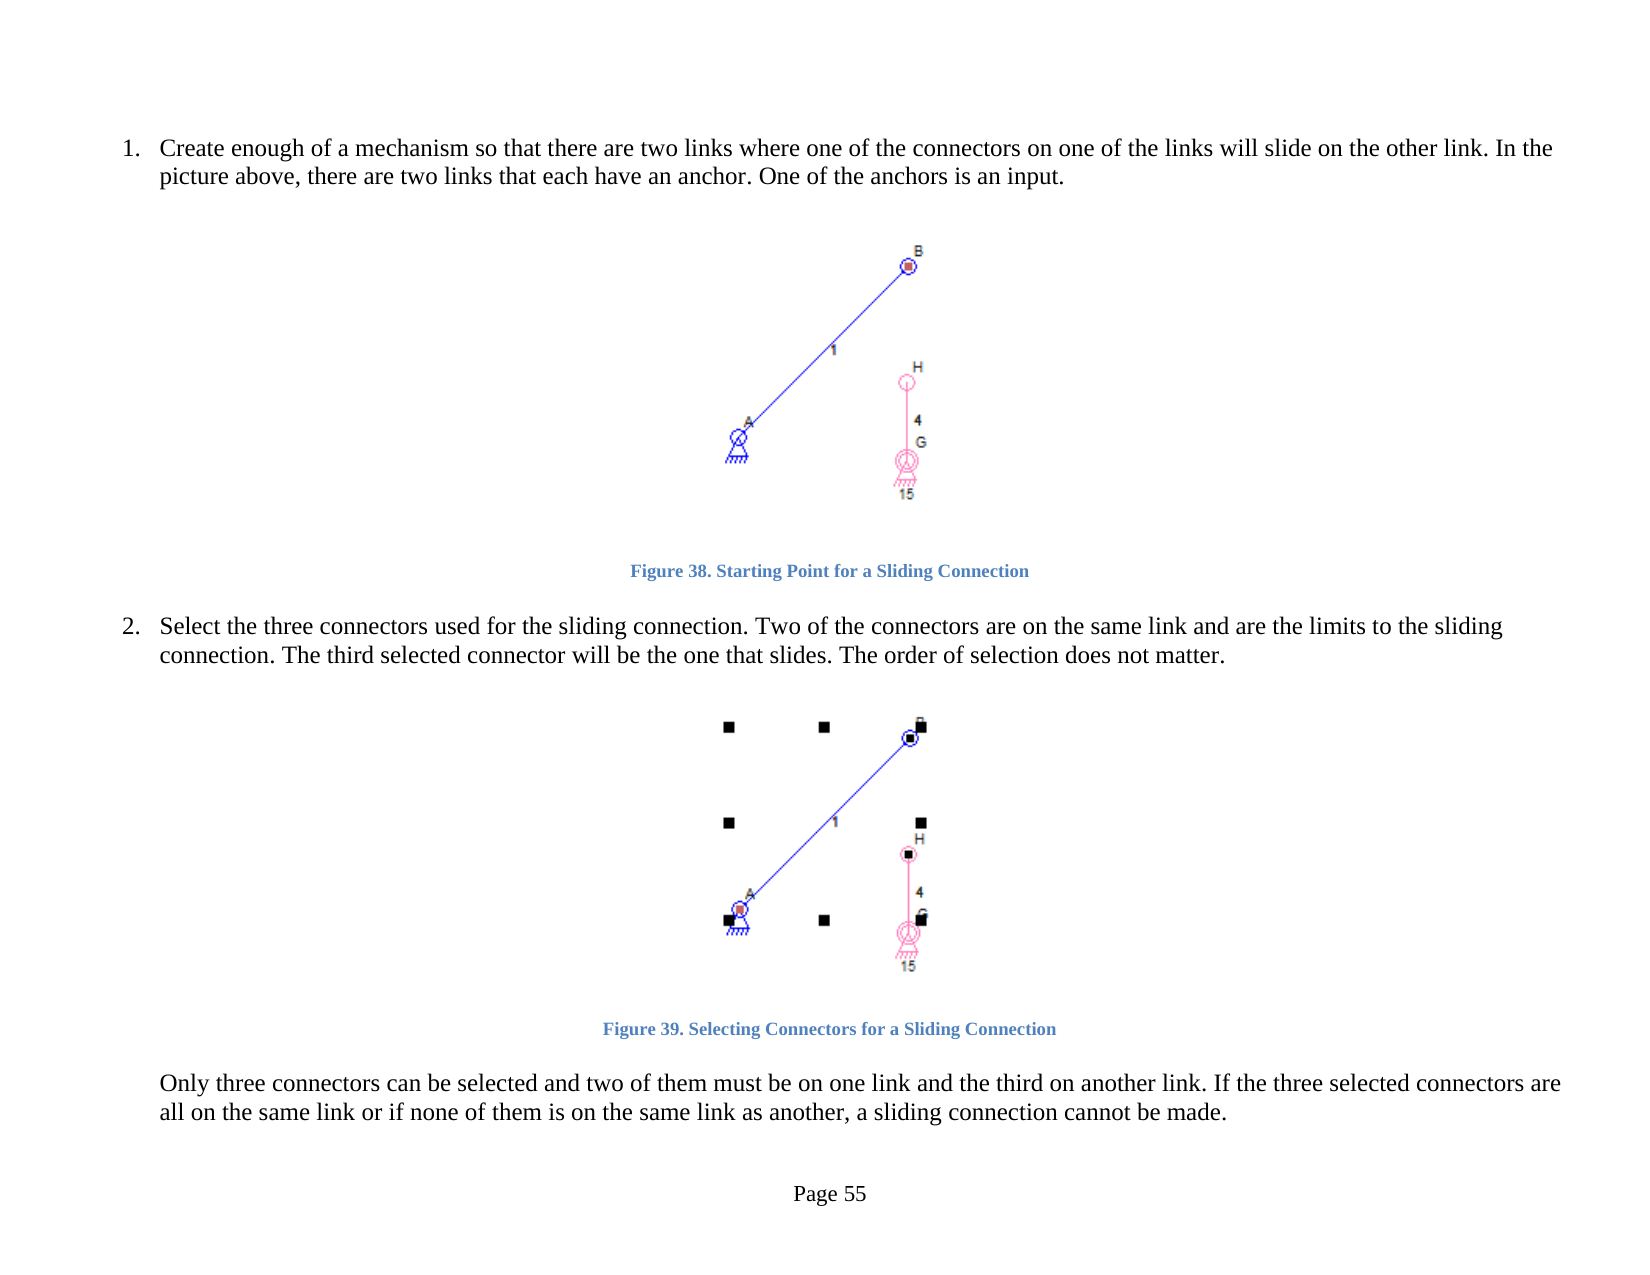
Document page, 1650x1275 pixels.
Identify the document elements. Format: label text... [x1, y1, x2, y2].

list Create enough of a mechanism so that there are two links where one of the connectors on one of the links will slide on the other link. In the picture above, there are two links that each have an anchor. One of the anchors is an input. [122, 133, 1575, 190]
picture [691, 697, 969, 989]
picture [671, 219, 988, 531]
text Only three connectors can be selected and two of them must be on one link and the third on another link. If the three selected connectors are all on the same link or if none of them is on the same link as another, a sliding connection cannot be made. [159, 1068, 1575, 1126]
list Select the three connectors used for the sliding connection. Two of the connectors are on the same link and are the limits to the sliding connection. The third selected connector will be the one that slides. The order of selection does not matter. [122, 611, 1575, 668]
text Figure 39. Selecting Connectors for a Sliding Connection [84, 1017, 1575, 1039]
text Figure 38. Starting Point for a Sliding Connection [84, 560, 1575, 582]
